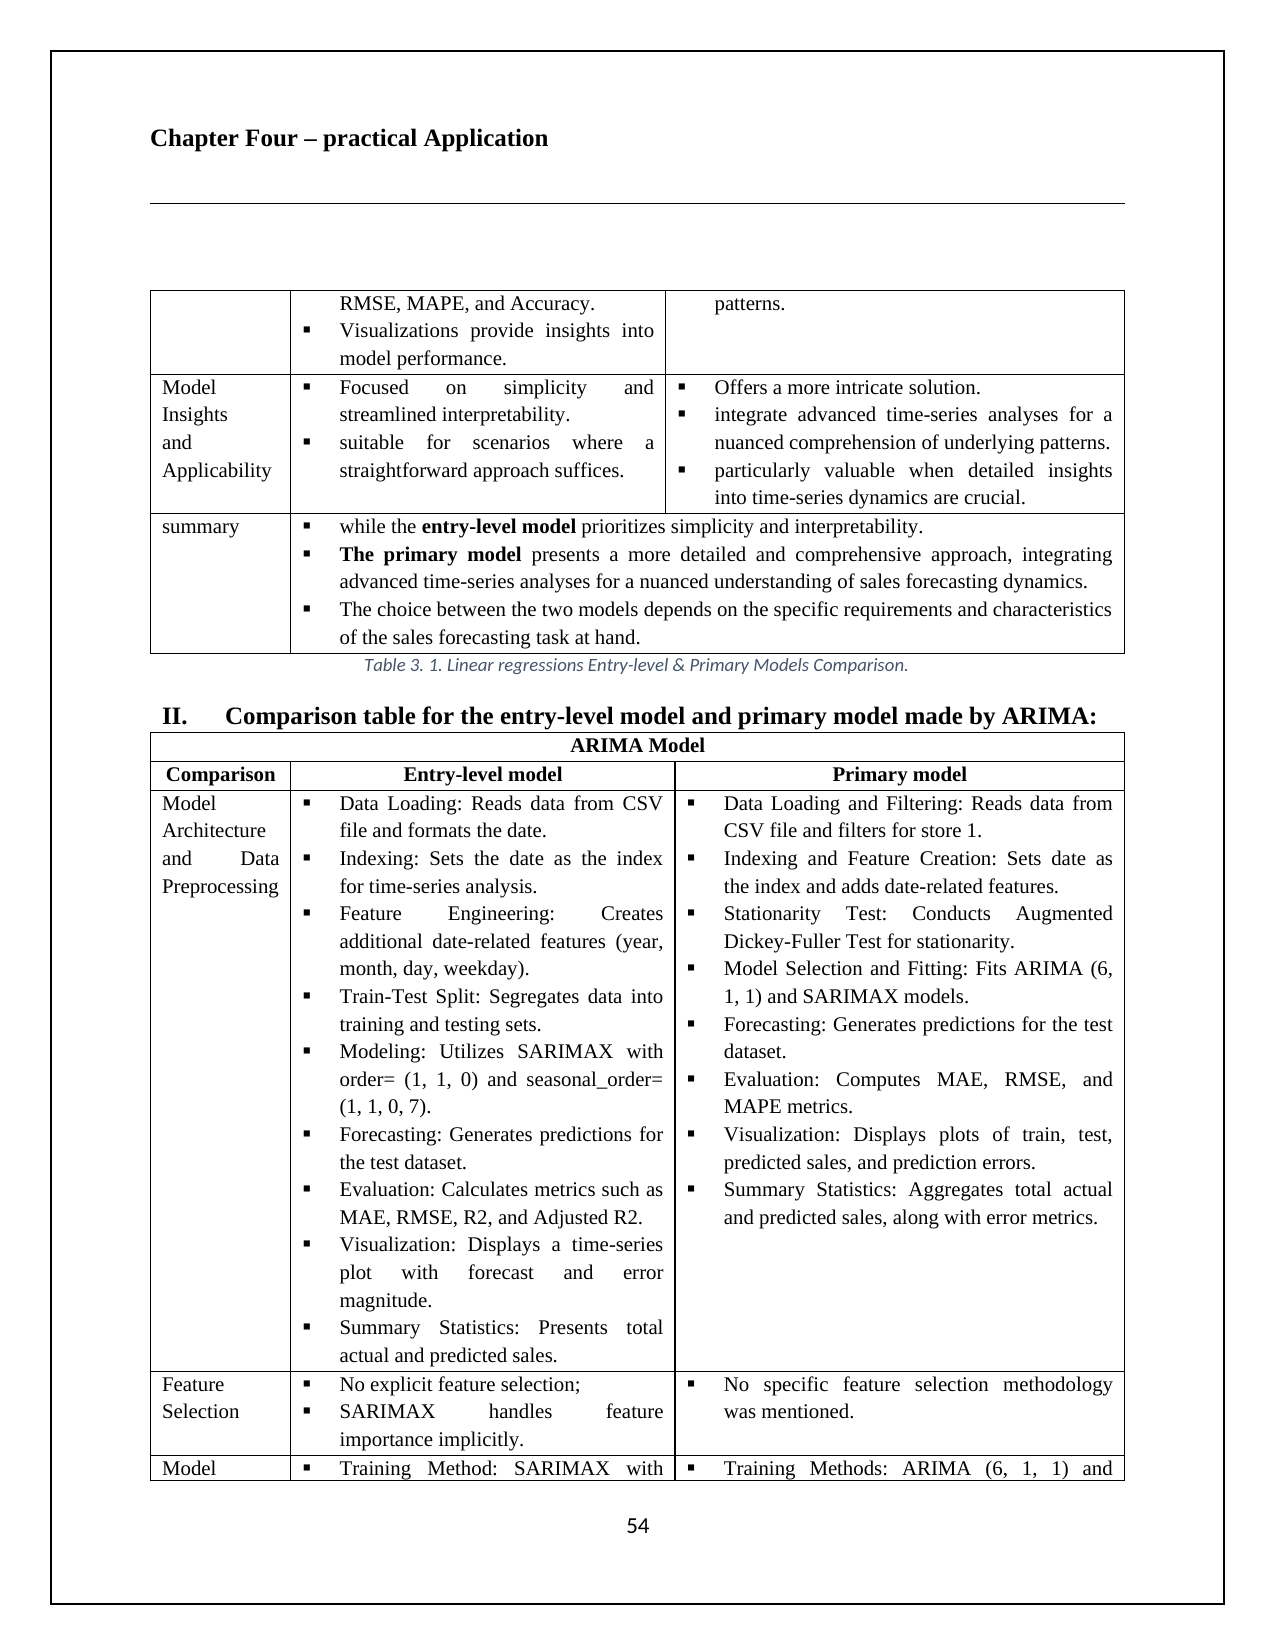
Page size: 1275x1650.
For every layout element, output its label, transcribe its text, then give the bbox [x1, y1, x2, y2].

table_cell Comparison [151, 762, 290, 790]
table_cell Entry-level model [291, 762, 674, 790]
table_cell Primary model [676, 762, 1124, 790]
table_cell while the entry-level model prioritizes simplicity and interpretability. The primary model presents a more detailed and comprehensive approach, integrating advanced time-series analyses for a nuanced understanding of sales forecasting dynamics. The choice between the two models depends on the specific requirements and characteristics of the sales forecasting task at hand. [291, 514, 1124, 652]
table_header ARIMA Model [151, 733, 1124, 761]
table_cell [666, 291, 1124, 374]
subtitle Comparison table for the entry-level model and primary model made by ARIMA: [187, 701, 1125, 729]
table_cell Model Architecture and Data Preprocessing [151, 791, 290, 1371]
table_cell Offers a more intricate solution. integrate advanced time-series analyses for a nuanced comprehension of underlying patterns. particularly valuable when detailed insights into time-series dynamics are crucial. [666, 375, 1124, 513]
table_cell Model Insights and Applicability [151, 375, 290, 513]
table_cell No explicit feature selection; SARIMAX handles feature importance implicitly. [291, 1372, 674, 1455]
text Table 3. 1. Linear regressions Entry-level & Primary Models Comparison. [150, 654, 1125, 676]
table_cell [676, 1456, 1124, 1480]
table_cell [151, 1456, 290, 1480]
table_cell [291, 1456, 674, 1480]
table_cell Data Loading: Reads data from CSV file and formats the date. Indexing: Sets the date as the index for time-series analysis. Feature Engineering: Creates additional date-related features (year, month, day, weekday). Train-Test Split: Segregates data into training and testing sets. Modeling: Utilizes SARIMAX with order= (1, 1, 0) and seasonal_order= (1, 1, 0, 7). Forecasting: Generates predictions for the test dataset. Evaluation: Calculates metrics such as MAE, RMSE, R2, and Adjusted R2. Visualization: Displays a time-series plot with forecast and error magnitude. Summary Statistics: Presents total actual and predicted sales. [291, 791, 674, 1371]
table_cell Feature Selection [151, 1372, 290, 1455]
table_cell Data Loading and Filtering: Reads data from CSV file and filters for store 1. Indexing and Feature Creation: Sets date as the index and adds date-related features. Stationarity Test: Conducts Augmented Dickey-Fuller Test for stationarity. Model Selection and Fitting: Fits ARIMA (6, 1, 1) and SARIMAX models. Forecasting: Generates predictions for the test dataset. Evaluation: Computes MAE, RMSE, and MAPE metrics. Visualization: Displays plots of train, test, predicted sales, and prediction errors. Summary Statistics: Aggregates total actual and predicted sales, along with error metrics. [676, 791, 1124, 1371]
table_cell summary [151, 514, 290, 652]
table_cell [291, 291, 665, 374]
table_cell No specific feature selection methodology was mentioned. [676, 1372, 1124, 1455]
table_cell Focused on simplicity and streamlined interpretability. suitable for scenarios where a straightforward approach suffices. [291, 375, 665, 513]
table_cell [151, 291, 290, 374]
